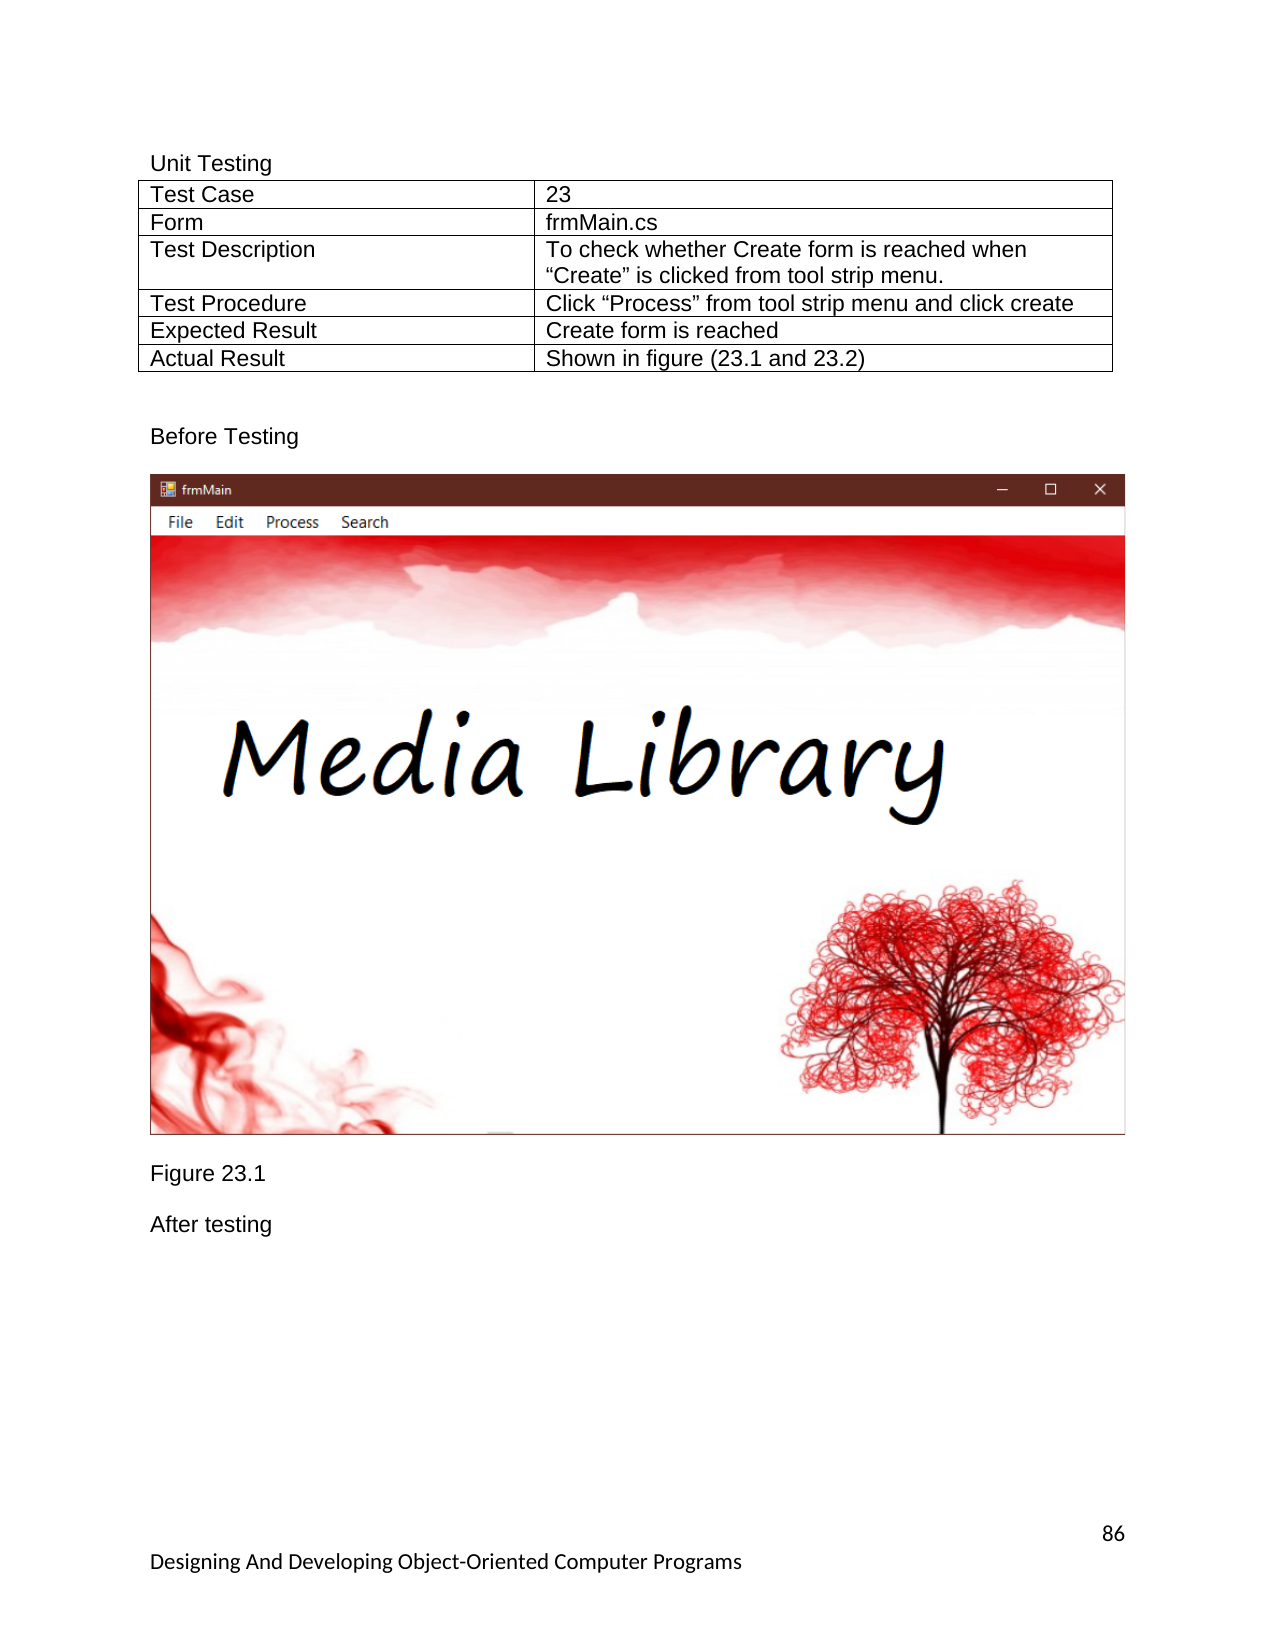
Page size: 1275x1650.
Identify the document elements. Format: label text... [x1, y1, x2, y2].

text After testing [150, 1211, 1125, 1237]
table_cell To check whether Create form is reached when “Create” is clicked from tool strip menu. [535, 236, 1112, 289]
picture [150, 474, 1125, 1135]
table_cell Shown in figure (23.1 and 23.2) [535, 345, 1112, 371]
table_cell Actual Result [139, 345, 534, 371]
table_header Test Case [139, 181, 534, 208]
table_cell Test Description [139, 236, 534, 289]
table_cell Form [139, 209, 534, 235]
table_cell frmMain.cs [535, 209, 1112, 235]
table_cell Click “Process” from tool strip menu and click create [535, 290, 1112, 316]
text Before Testing [150, 423, 1125, 449]
table_cell Test Procedure [139, 290, 534, 316]
table_cell Create form is reached [535, 317, 1112, 343]
text Figure 23.1 [150, 1159, 1125, 1186]
table_cell Expected Result [139, 317, 534, 343]
subtitle Unit Testing [150, 150, 1125, 176]
table_header 23 [535, 181, 1112, 208]
